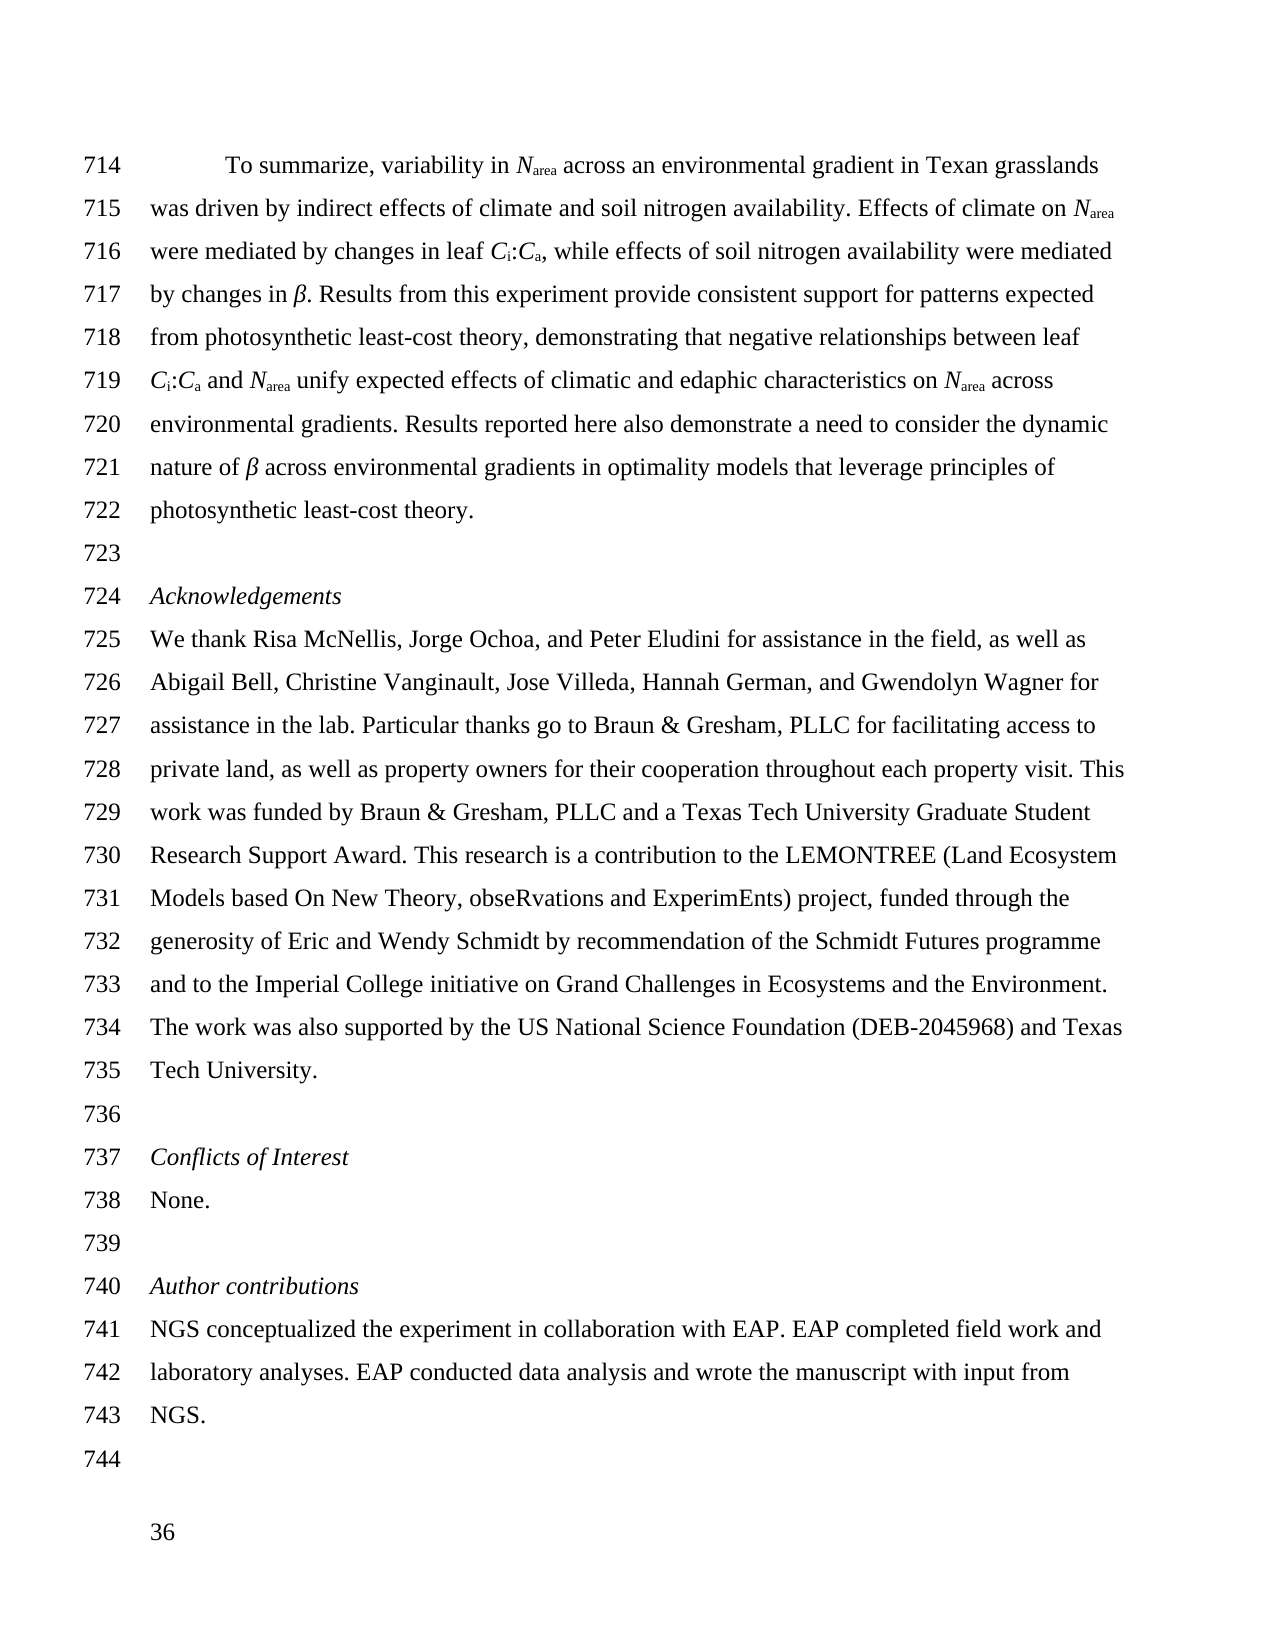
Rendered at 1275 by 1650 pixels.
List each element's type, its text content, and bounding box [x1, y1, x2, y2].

text To summarize, variability in Narea across an environmental gradient in Texan grasslands was driven by indirect effects of climate and soil nitrogen availability. Effects of climate on Narea were mediated by changes in leaf Ci:Ca, while effects of soil nitrogen availability were mediated by changes in β. Results from this experiment provide consistent support for patterns expected from photosynthetic least-cost theory, demonstrating that negative relationships between leaf Ci:Ca and Narea unify expected effects of climatic and edaphic characteristics on Narea across environmental gradients. Results reported here also demonstrate a need to consider the dynamic nature of β across environmental gradients in optimality models that leverage principles of photosynthetic least-cost theory. [150, 150, 1125, 524]
text We thank Risa McNellis, Jorge Ochoa, and Peter Eludini for assistance in the field, as well as Abigail Bell, Christine Vanginault, Jose Villeda, Hannah German, and Gwendolyn Wagner for assistance in the lab. Particular thanks go to Braun & Gresham, PLLC for facilitating access to private land, as well as property owners for their cooperation throughout each property visit. This work was funded by Braun & Gresham, PLLC and a Texas Tech University Graduate Student Research Support Award. This research is a contribution to the LEMONTREE (Land Ecosystem Models based On New Theory, obseRvations and ExperimEnts) project, funded through the generosity of Eric and Wendy Schmidt by recommendation of the Schmidt Futures programme and to the Imperial College initiative on Grand Challenges in Ecosystems and the Environment. The work was also supported by the US National Science Foundation (DEB-2045968) and Texas Tech University. [150, 624, 1125, 1084]
text Acknowledgements [150, 581, 1125, 610]
text Author contributions [150, 1271, 1125, 1300]
text Conflicts of Interest [150, 1142, 1125, 1171]
text NGS conceptualized the experiment in collaboration with EAP. EAP completed field work and laboratory analyses. EAP conducted data analysis and wrote the manuscript with input from NGS. [150, 1314, 1125, 1429]
text None. [150, 1185, 1125, 1214]
